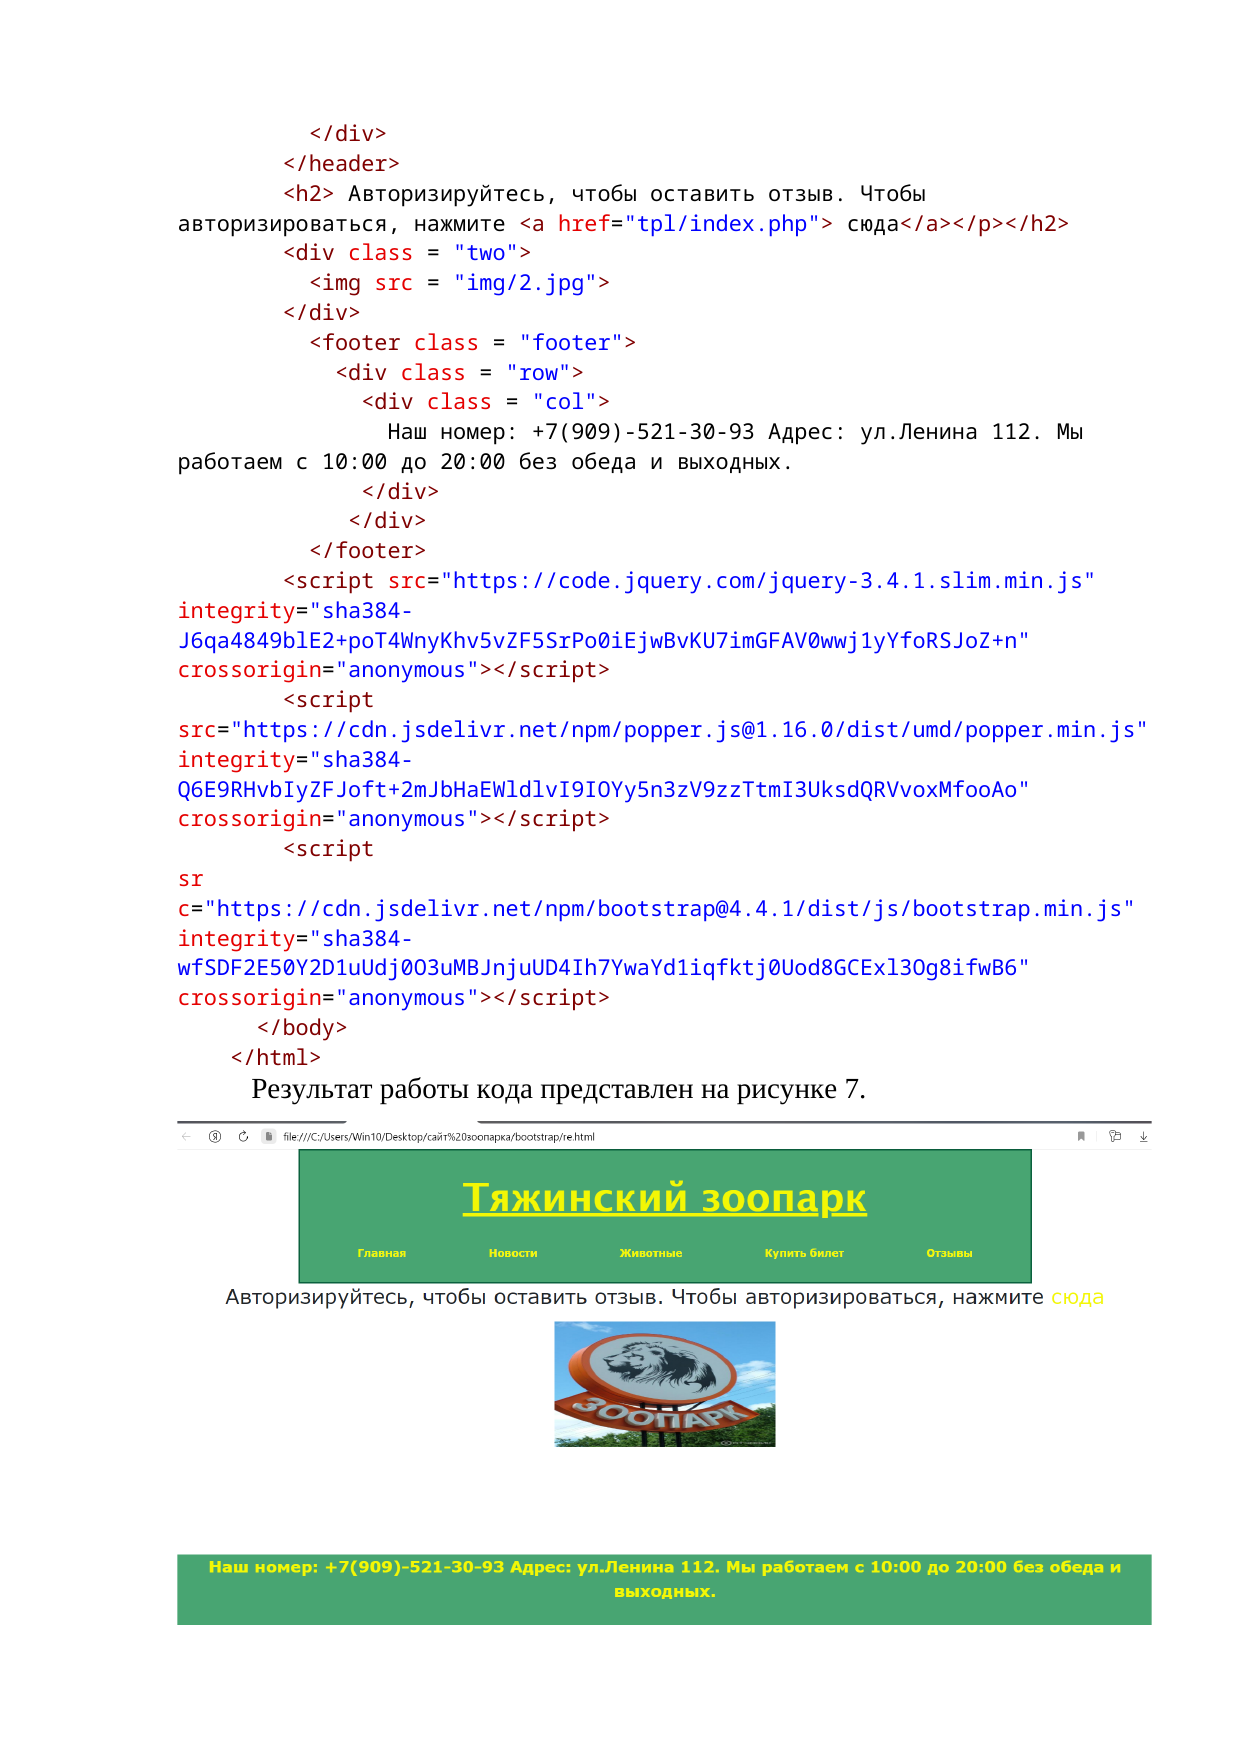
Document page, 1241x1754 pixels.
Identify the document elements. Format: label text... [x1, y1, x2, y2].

text </div> [177, 297, 1152, 327]
text Результат работы кода представлен на рисунке 7. [177, 1071, 1152, 1105]
text </body> [177, 1012, 1152, 1042]
text </div> [177, 118, 1152, 148]
text <div class = "row"> [177, 356, 1152, 386]
text </header> [177, 148, 1152, 178]
text <script src="https://code.jquery.com/jquery-3.4.1.slim.min.js" integrity="sha384-J6qa4849blE2+poT4WnyKhv5vZF5SrPo0iEjwBvKU7imGFAV0wwj1yYfoRSJoZ+n" crossorigin="anonymous"></script> [177, 565, 1152, 684]
text <script src="https://cdn.jsdelivr.net/npm/bootstrap@4.4.1/dist/js/bootstrap.min.js" integrity="sha384-wfSDF2E50Y2D1uUdj0O3uMBJnjuUD4Ih7YwaYd1iqfktj0Uod8GCExl3Og8ifwB6" crossorigin="anonymous"></script> [177, 833, 1152, 1012]
text <div class = "col"> [177, 386, 1152, 416]
text Наш номер: +7(909)-521-30-93 Адрес: ул.Ленина 112. Мы работаем с 10:00 до 20:00 без обеда и выходных. [177, 416, 1152, 476]
text <div class = "two"> [177, 237, 1152, 267]
text </div> [177, 505, 1152, 535]
text </div> [177, 476, 1152, 505]
text <h2> Авторизируйтесь, чтобы оставить отзыв. Чтобы авторизироваться, нажмите <a href="tpl/index.php"> сюда</a></p></h2> [177, 178, 1152, 237]
text <footer class = "footer"> [177, 327, 1152, 356]
text <script src="https://cdn.jsdelivr.net/npm/popper.js@1.16.0/dist/umd/popper.min.js" integrity="sha384-Q6E9RHvbIyZFJoft+2mJbHaEWldlvI9IOYy5n3zV9zzTtmI3UksdQRVvoxMfooAo" crossorigin="anonymous"></script> [177, 684, 1152, 833]
picture [177, 1121, 1152, 1625]
text </html> [177, 1042, 1152, 1071]
text </footer> [177, 535, 1152, 565]
text <img src = "img/2.jpg"> [177, 267, 1152, 297]
